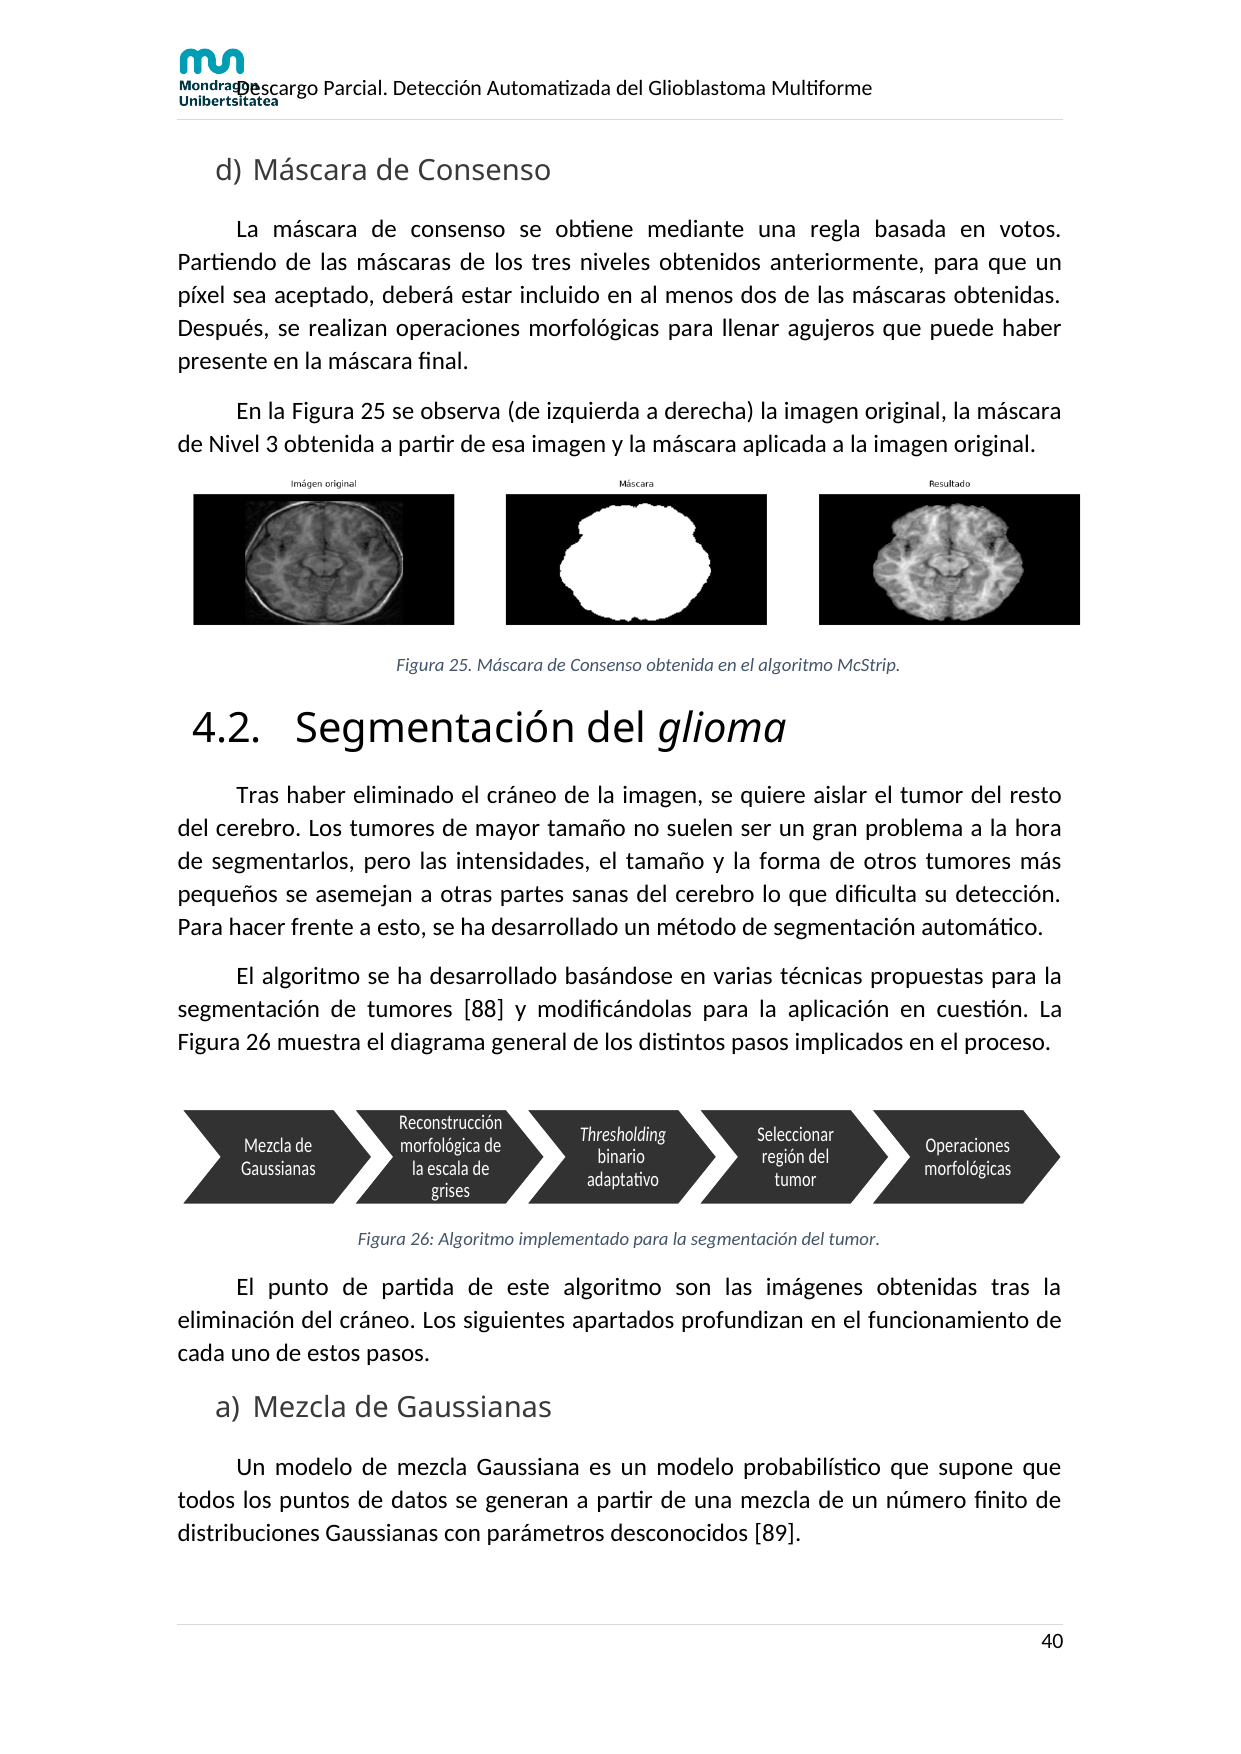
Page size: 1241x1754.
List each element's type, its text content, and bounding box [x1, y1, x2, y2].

subtitle Segmentación del glioma [192, 697, 1063, 754]
text Figura 25. Máscara de Consenso obtenida en el algoritmo McStrip. [177, 654, 1063, 677]
picture [154, 36, 291, 118]
text Figura 26: Algoritmo implementado para la segmentación del tumor. [177, 1227, 1063, 1250]
text La máscara de consenso se obtiene mediante una regla basada en votos. Partiendo de las máscaras de los tres niveles obtenidos anteriormente, para que un píxel sea aceptado, deberá estar incluido en al menos dos de las máscaras obtenidas. Después, se realizan operaciones morfológicas para llenar agujeros que puede haber presente en la máscara final. [177, 214, 1063, 376]
subtitle Máscara de Consenso [215, 149, 1063, 189]
text El algoritmo se ha desarrollado basándose en varias técnicas propuestas para la segmentación de tumores [88] y modificándolas para la aplicación en cuestión. La Figura 26 muestra el diagrama general de los distintos pasos implicados en el proceso. [177, 960, 1063, 1057]
picture [177, 477, 1093, 635]
subtitle Mezcla de Gaussianas [215, 1386, 1063, 1426]
text El punto de partida de este algoritmo son las imágenes obtenidas tras la eliminación del cráneo. Los siguientes apartados profundizan en el funcionamiento de cada uno de estos pasos. [177, 1271, 1063, 1367]
text Un modelo de mezcla Gaussiana es un modelo probabilístico que supone que todos los puntos de datos se generan a partir de una mezcla de un número finito de distribuciones Gaussianas con parámetros desconocidos [89]. [177, 1451, 1063, 1547]
text En la Figura 25 se observa (de izquierda a derecha) la imagen original, la máscara de Nivel 3 obtenida a partir de esa imagen y la máscara aplicada a la imagen original. [177, 395, 1063, 458]
text Tras haber eliminado el cráneo de la imagen, se quiere aislar el tumor del resto del cerebro. Los tumores de mayor tamaño no suelen ser un gran problema a la hora de segmentarlos, pero las intensidades, el tamaño y la forma de otros tumores más pequeños se asemejan a otras partes sanas del cerebro lo que dificulta su detección. Para hacer frente a esto, se ha desarrollado un método de segmentación automático. [177, 779, 1063, 941]
